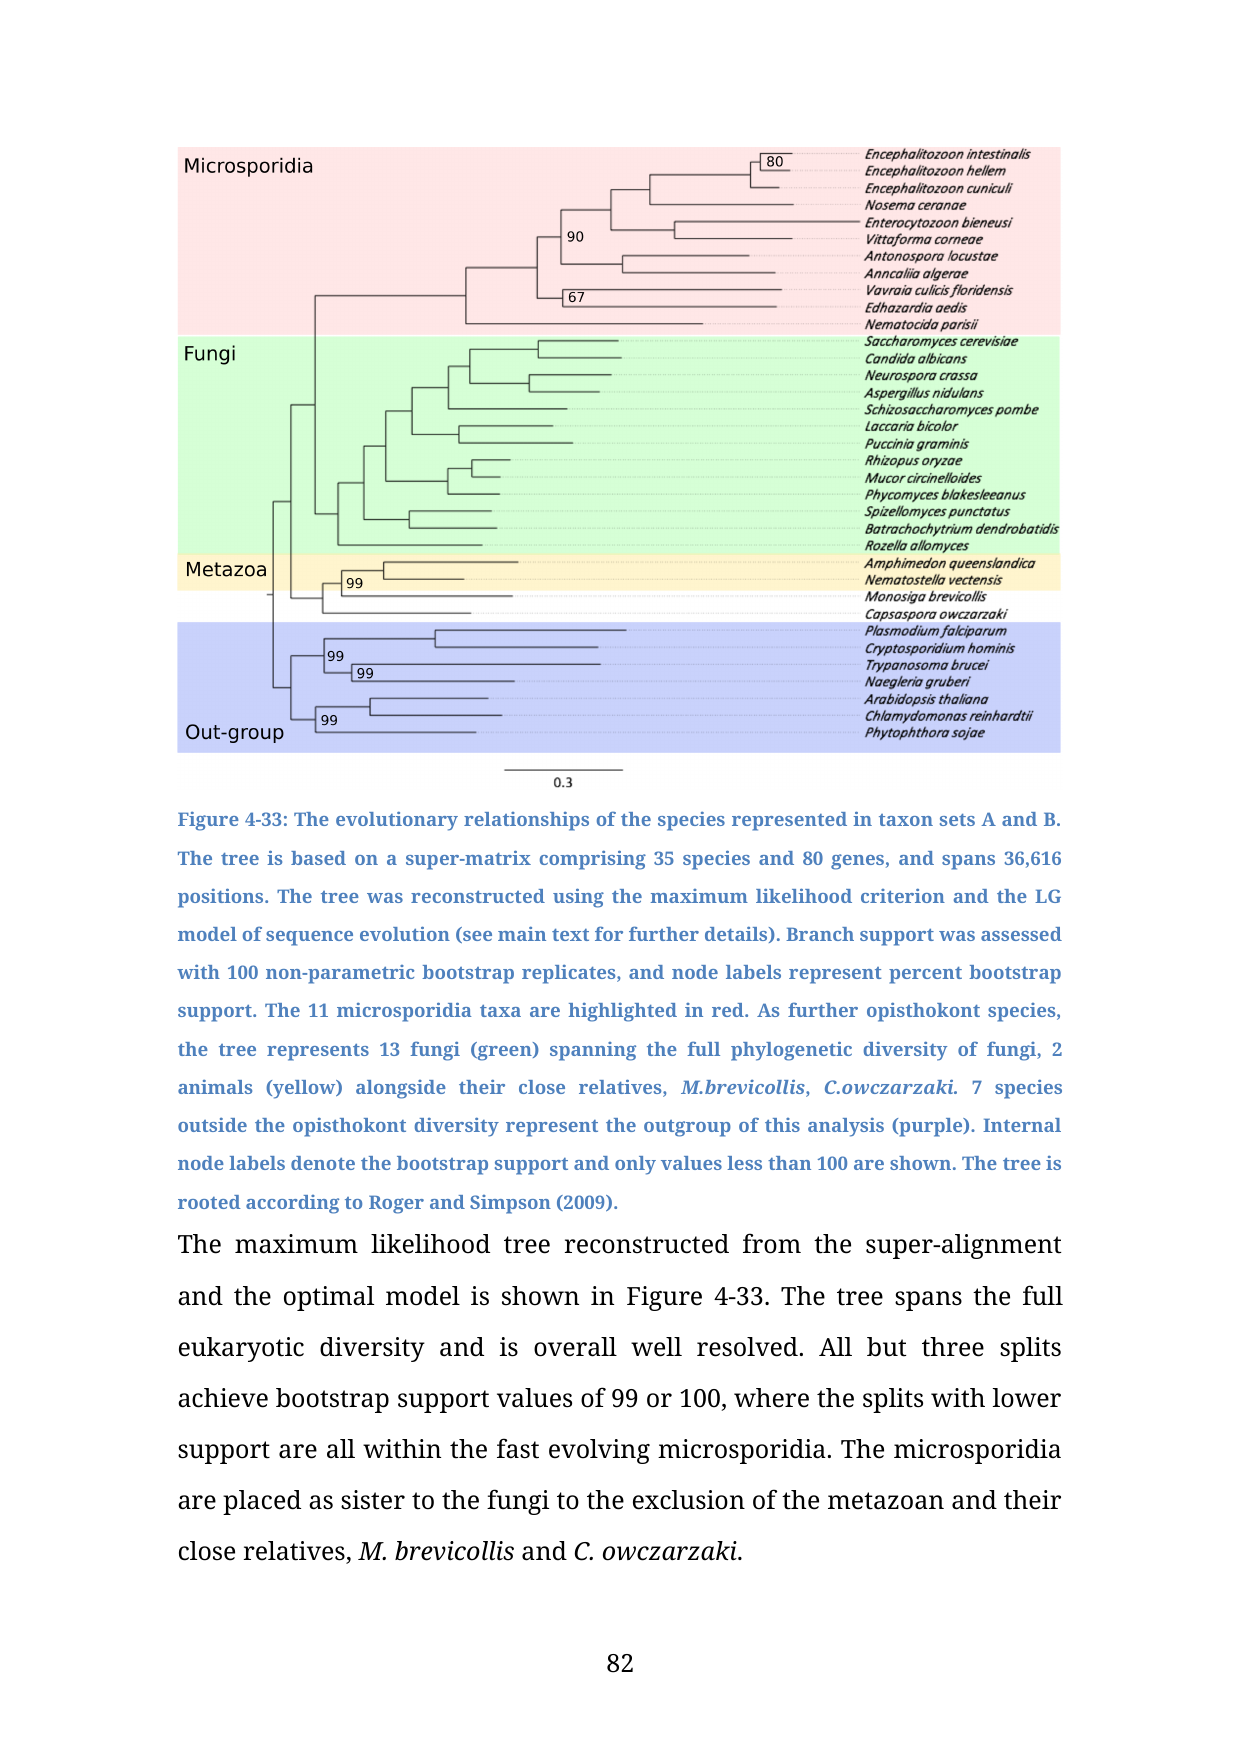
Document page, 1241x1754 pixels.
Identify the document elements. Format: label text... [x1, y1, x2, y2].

picture [177, 147, 1063, 790]
